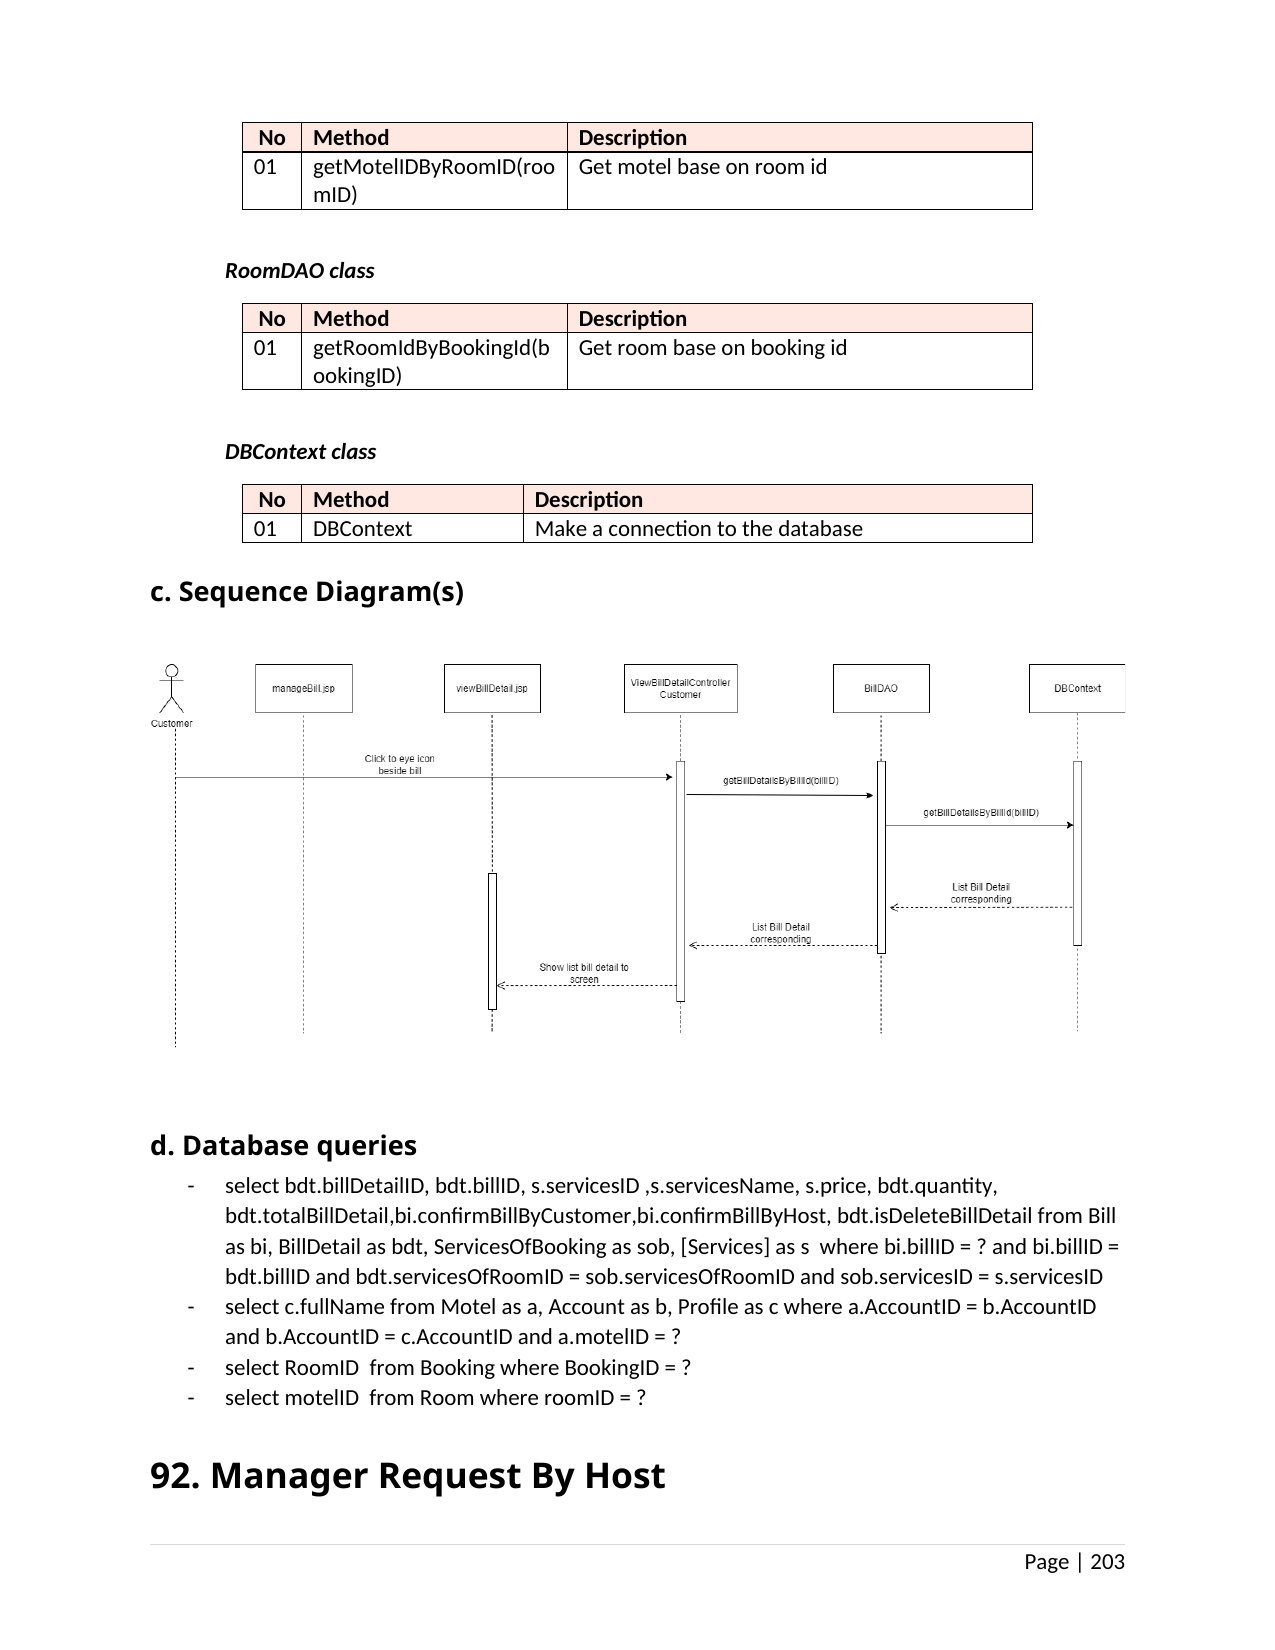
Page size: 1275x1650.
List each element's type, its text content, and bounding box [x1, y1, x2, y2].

list select RoomID from Booking where BookingID = ? [187, 1353, 1125, 1381]
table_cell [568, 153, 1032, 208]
text RoomDAO class [225, 256, 1125, 284]
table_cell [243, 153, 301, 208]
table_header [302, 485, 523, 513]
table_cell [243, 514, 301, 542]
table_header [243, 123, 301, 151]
list select bdt.billDetailID, bdt.billID, s.servicesID ,s.servicesName, s.price, bdt.quantity, bdt.totalBillDetail,bi.confirmBillByCustomer,bi.confirmBillByHost, bdt.isDeleteBillDetail from Bill as bi, BillDetail as bdt, ServicesOfBooking as sob, [Services] as s where bi.billID = ? and bi.billID = bdt.billID and bdt.servicesOfRoomID = sob.servicesOfRoomID and sob.servicesID = s.servicesID [187, 1171, 1125, 1290]
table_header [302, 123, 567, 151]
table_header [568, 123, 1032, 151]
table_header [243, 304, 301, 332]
list select motelID from Room where roomID = ? [187, 1383, 1125, 1411]
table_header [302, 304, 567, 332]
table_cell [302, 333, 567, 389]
subtitle d. Database queries [150, 1126, 1125, 1163]
list select c.fullName from Motel as a, Account as b, Profile as c where a.AccountID = b.AccountID and b.AccountID = c.AccountID and a.motelID = ? [187, 1292, 1125, 1350]
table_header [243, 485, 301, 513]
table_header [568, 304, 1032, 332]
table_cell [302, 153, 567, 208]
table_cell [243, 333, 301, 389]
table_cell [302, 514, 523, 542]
subtitle c. Sequence Diagram(s) [150, 572, 1125, 609]
text DBContext class [225, 437, 1125, 465]
subtitle 92. Manager Request By Host [150, 1451, 1125, 1499]
picture [150, 664, 1125, 1048]
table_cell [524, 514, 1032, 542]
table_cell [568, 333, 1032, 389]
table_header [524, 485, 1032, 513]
